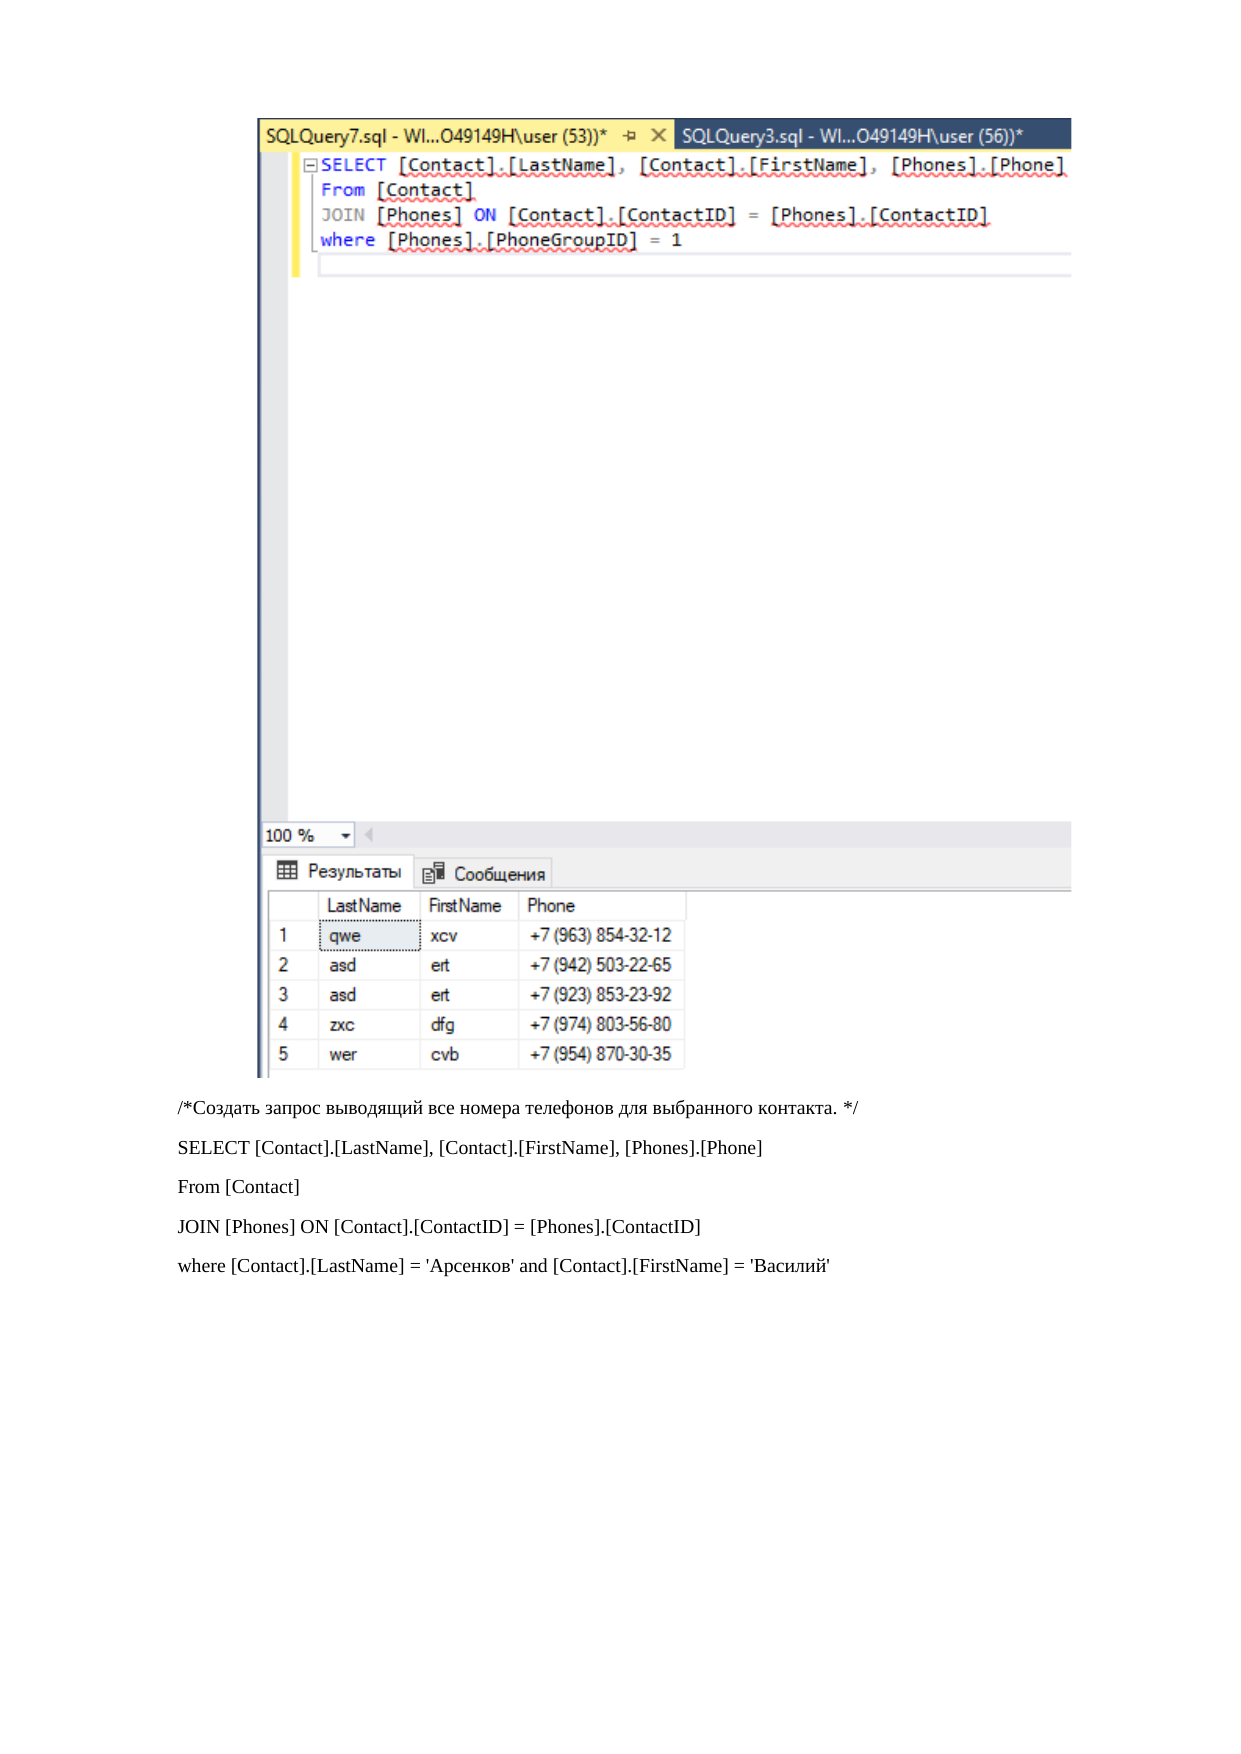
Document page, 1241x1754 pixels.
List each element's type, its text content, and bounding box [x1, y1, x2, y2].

picture [257, 118, 1072, 1078]
text SELECT [Contact].[LastName], [Contact].[FirstName], [Phones].[Phone] [177, 1136, 1152, 1158]
text From [Contact] [177, 1175, 1152, 1198]
text where [Contact].[LastName] = 'Арсенков' and [Contact].[FirstName] = 'Василий' [177, 1254, 1152, 1277]
text JOIN [Phones] ON [Contact].[ContactID] = [Phones].[ContactID] [177, 1215, 1152, 1237]
text /*Создать запрос выводящий все номера телефонов для выбранного контакта. */ [177, 1096, 1152, 1119]
